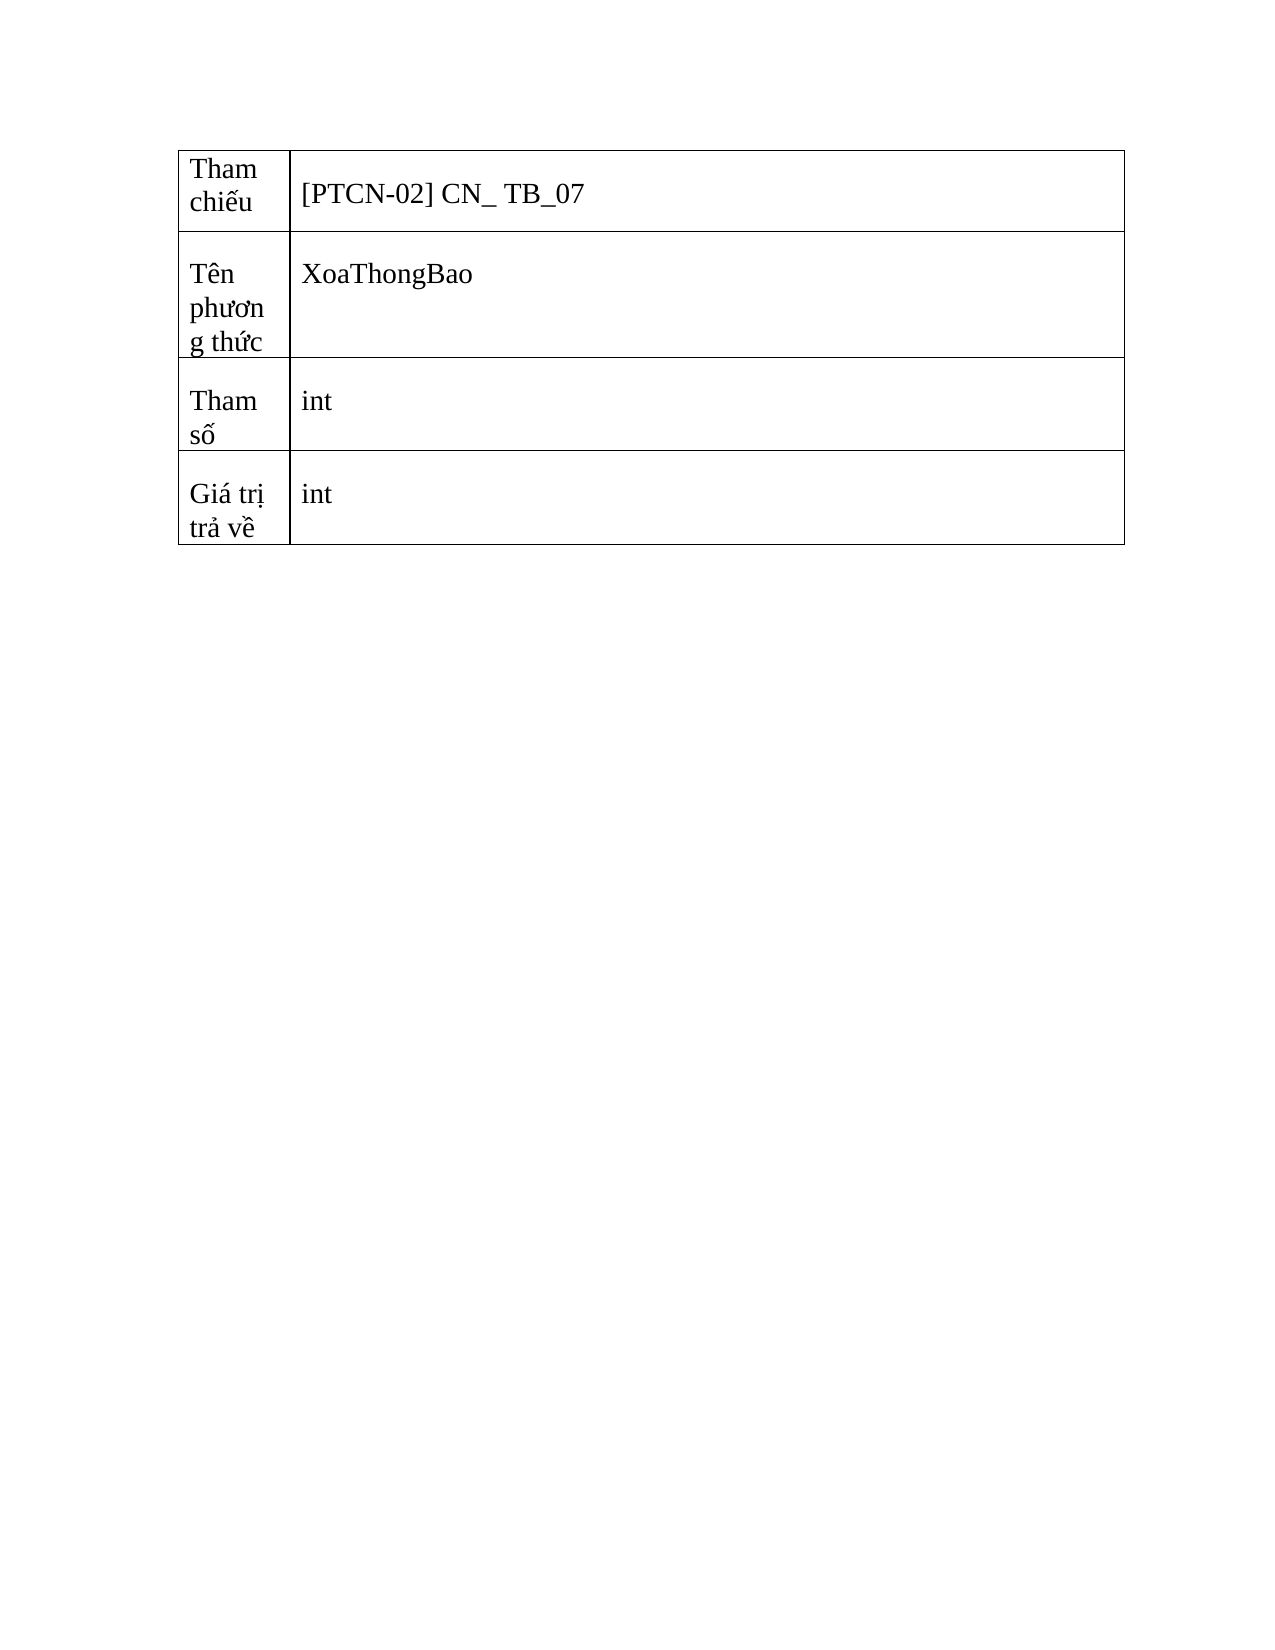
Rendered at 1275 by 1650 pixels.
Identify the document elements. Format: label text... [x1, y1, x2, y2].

table_cell [PTCN-02] CN_ TB_07 [291, 151, 1124, 231]
table_cell int [291, 358, 1124, 450]
table_cell Tham chiếu [179, 151, 289, 231]
table_cell int [291, 451, 1124, 543]
table_cell XoaThongBao [291, 232, 1124, 357]
table_cell Tham số [179, 358, 289, 450]
table_cell Tên phương thức [179, 232, 289, 357]
table_cell Giá trị trả về [179, 451, 289, 543]
